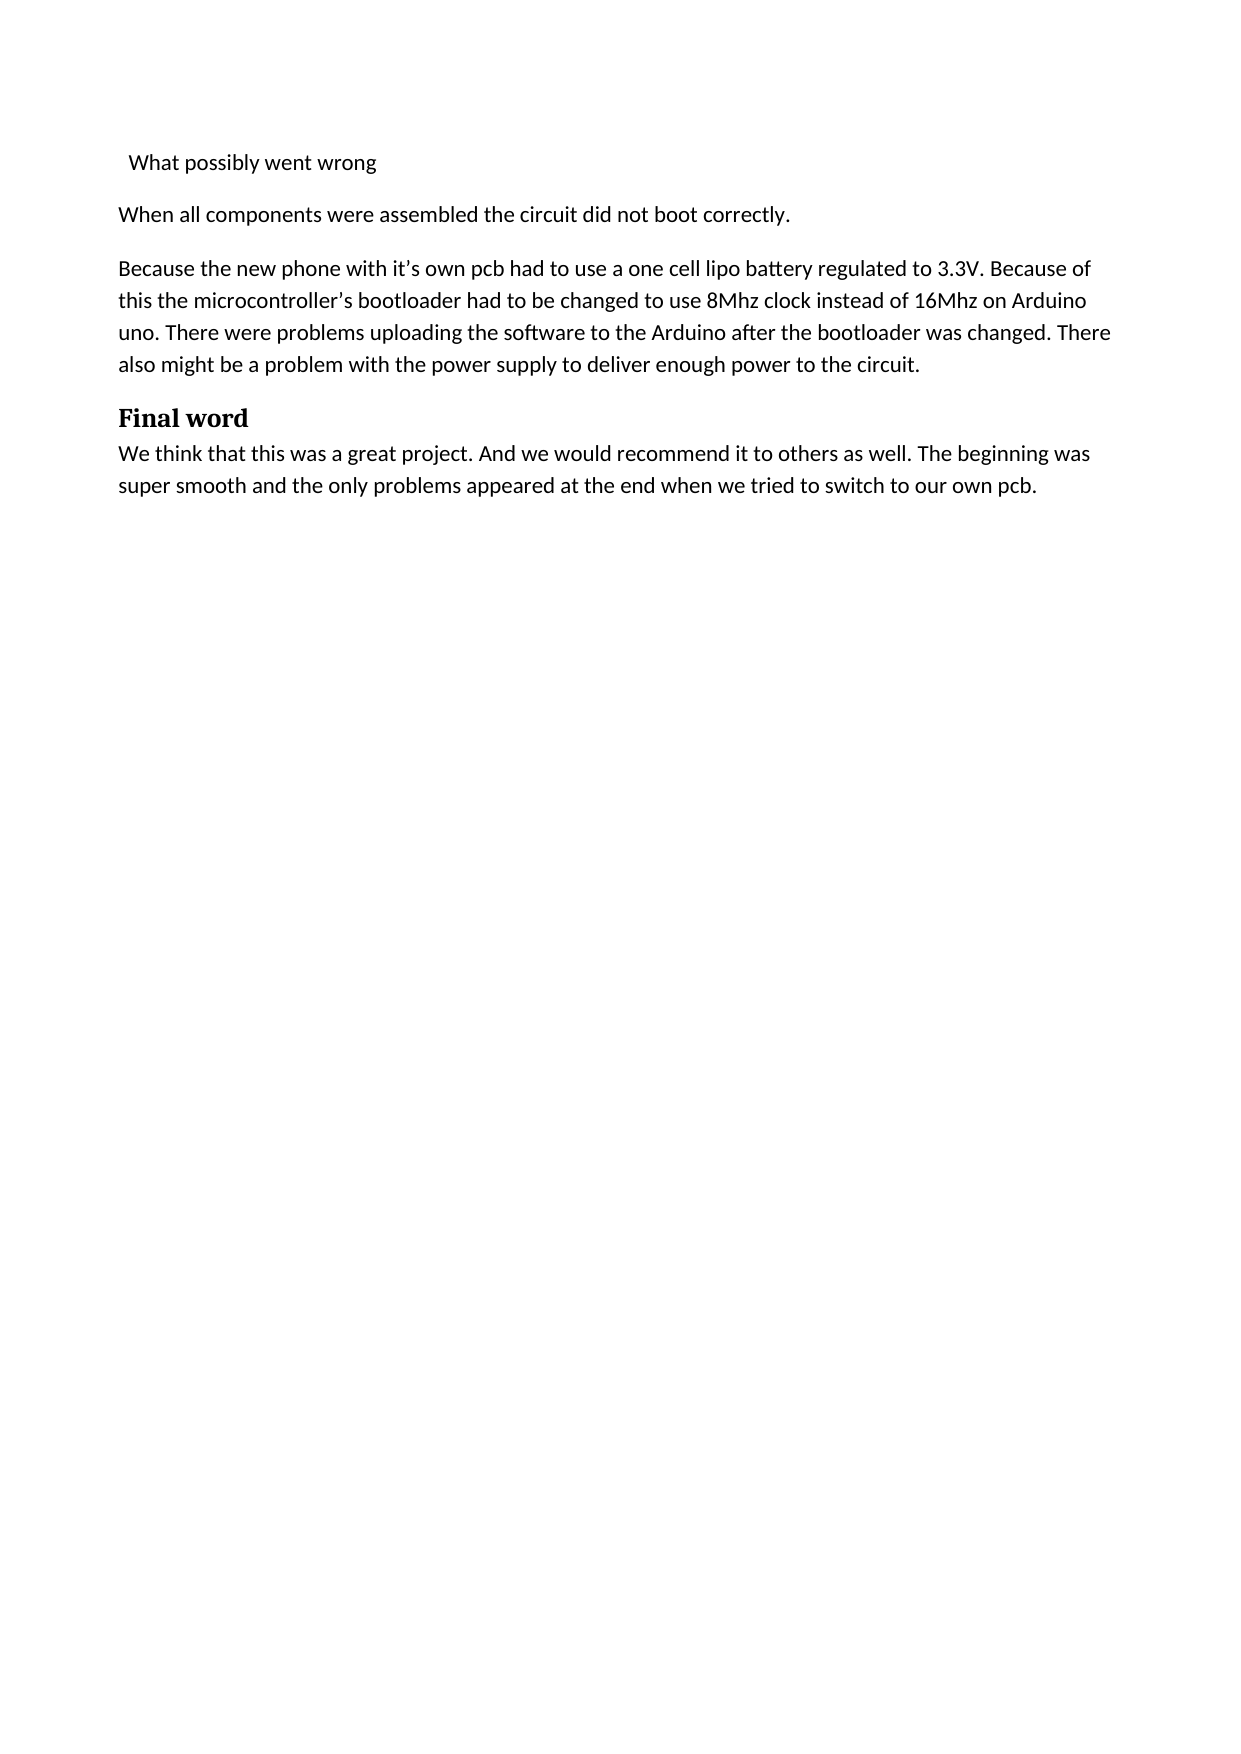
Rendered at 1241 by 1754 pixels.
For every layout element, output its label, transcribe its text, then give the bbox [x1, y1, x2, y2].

text When all components were assembled the circuit did not boot correctly. [118, 201, 1122, 229]
text What possibly went wrong [118, 148, 1122, 176]
text We think that this was a great project. And we would recommend it to others as well. The beginning was super smooth and the only problems appeared at the end when we tried to switch to our own pcb. [118, 439, 1122, 499]
subtitle Final word [118, 403, 1122, 434]
text Because the new phone with it’s own pcb had to use a one cell lipo battery regulated to 3.3V. Because of this the microcontroller’s bootloader had to be changed to use 8Mhz clock instead of 16Mhz on Arduino uno. There were problems uploading the software to the Arduino after the bootloader was changed. There also might be a problem with the power supply to deliver enough power to the circuit. [118, 254, 1122, 378]
